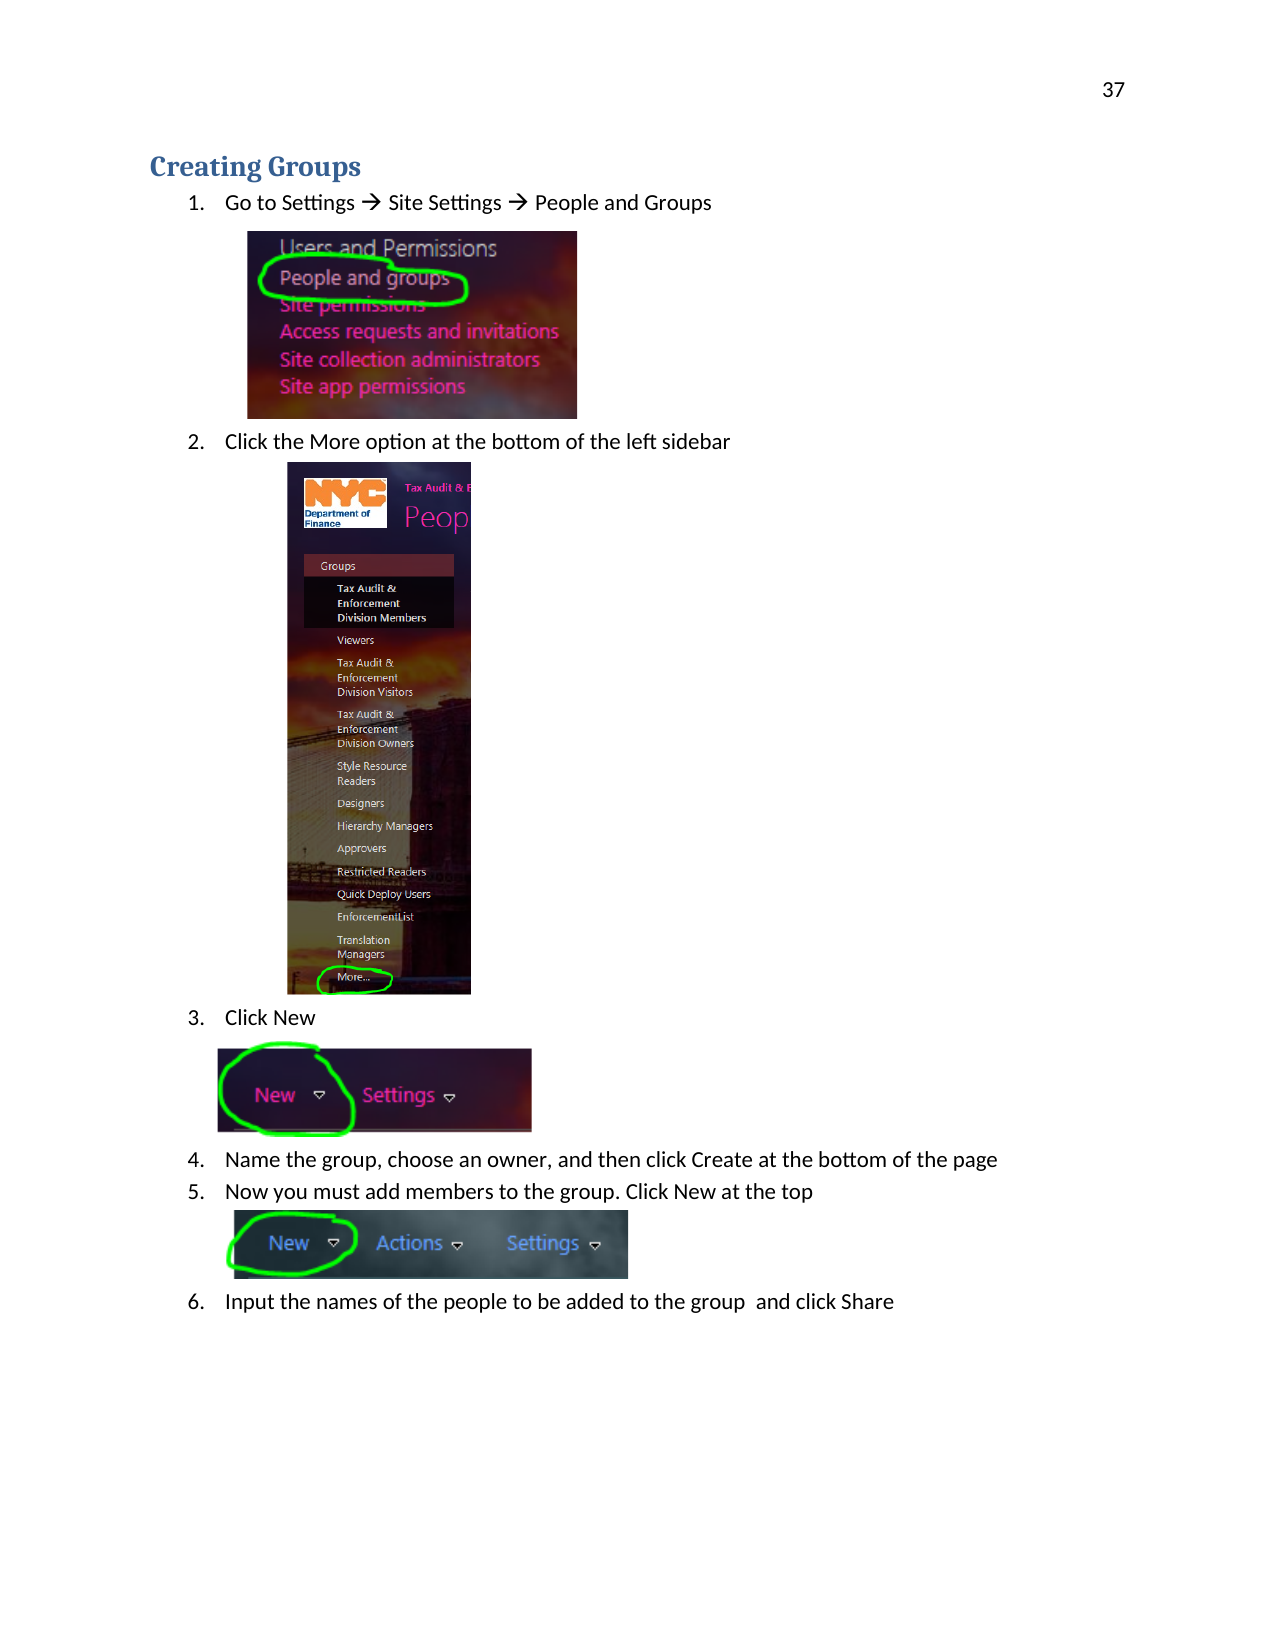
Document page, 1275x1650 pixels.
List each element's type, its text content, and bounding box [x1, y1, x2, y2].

list Now you must add members to the group. Click New at the top [187, 1177, 1125, 1206]
picture [217, 1041, 532, 1137]
list Name the group, choose an owner, and then click Create at the bottom of the page [187, 1035, 1125, 1173]
subtitle Creating Groups [150, 150, 1125, 183]
picture [225, 1210, 629, 1279]
picture [287, 462, 471, 995]
list Click New [187, 459, 1125, 1031]
list Go to Settings Site Settings People and Groups [187, 188, 1125, 217]
picture [247, 231, 578, 419]
